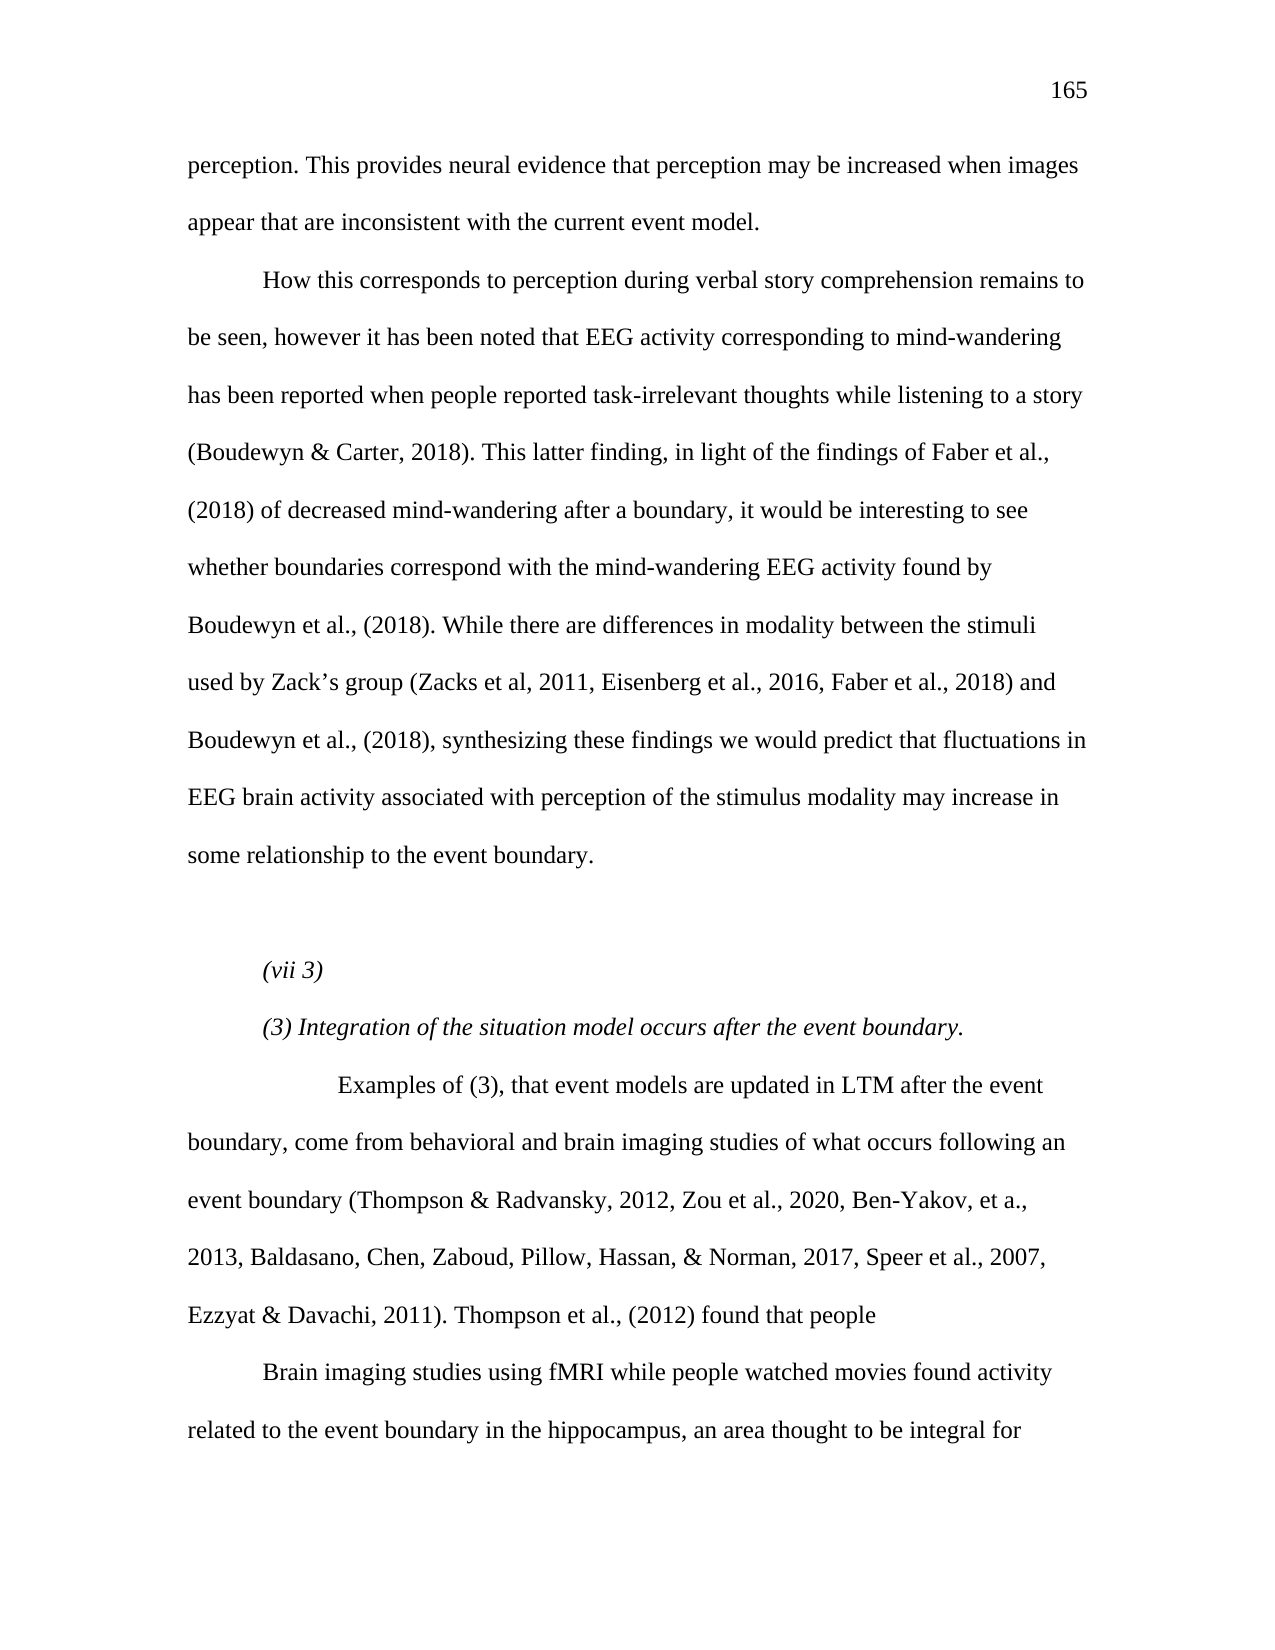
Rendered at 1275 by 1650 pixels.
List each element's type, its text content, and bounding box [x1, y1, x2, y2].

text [187, 1357, 1087, 1444]
text (vii 3) [187, 955, 1087, 984]
text (3) Integration of the situation model occurs after the event boundary. [187, 1012, 1087, 1041]
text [187, 150, 1087, 236]
text How this corresponds to perception during verbal story comprehension remains to be seen, however it has been noted that EEG activity corresponding to mind-wandering has been reported when people reported task-irrelevant thoughts while listening to a story (Boudewyn & Carter, 2018). This latter finding, in light of the findings of Faber et al., (2018) of decreased mind-wandering after a boundary, it would be interesting to see whether boundaries correspond with the mind-wandering EEG activity found by Boudewyn et al., (2018). While there are differences in modality between the stimuli used by Zack’s group (Zacks et al, 2011, Eisenberg et al., 2016, Faber et al., 2018) and Boudewyn et al., (2018), synthesizing these findings we would predict that fluctuations in EEG brain activity associated with perception of the stimulus modality may increase in some relationship to the event boundary. [187, 265, 1087, 869]
text Examples of (3), that event models are updated in LTM after the event boundary, come from behavioral and brain imaging studies of what occurs following an event boundary (Thompson & Radvansky, 2012, Zou et al., 2020, Ben-Yakov, et a., 2013, Baldasano, Chen, Zaboud, Pillow, Hassan, & Norman, 2017, Speer et al., 2007, Ezzyat & Davachi, 2011). Thompson et al., (2012) found that people [187, 1070, 1087, 1329]
